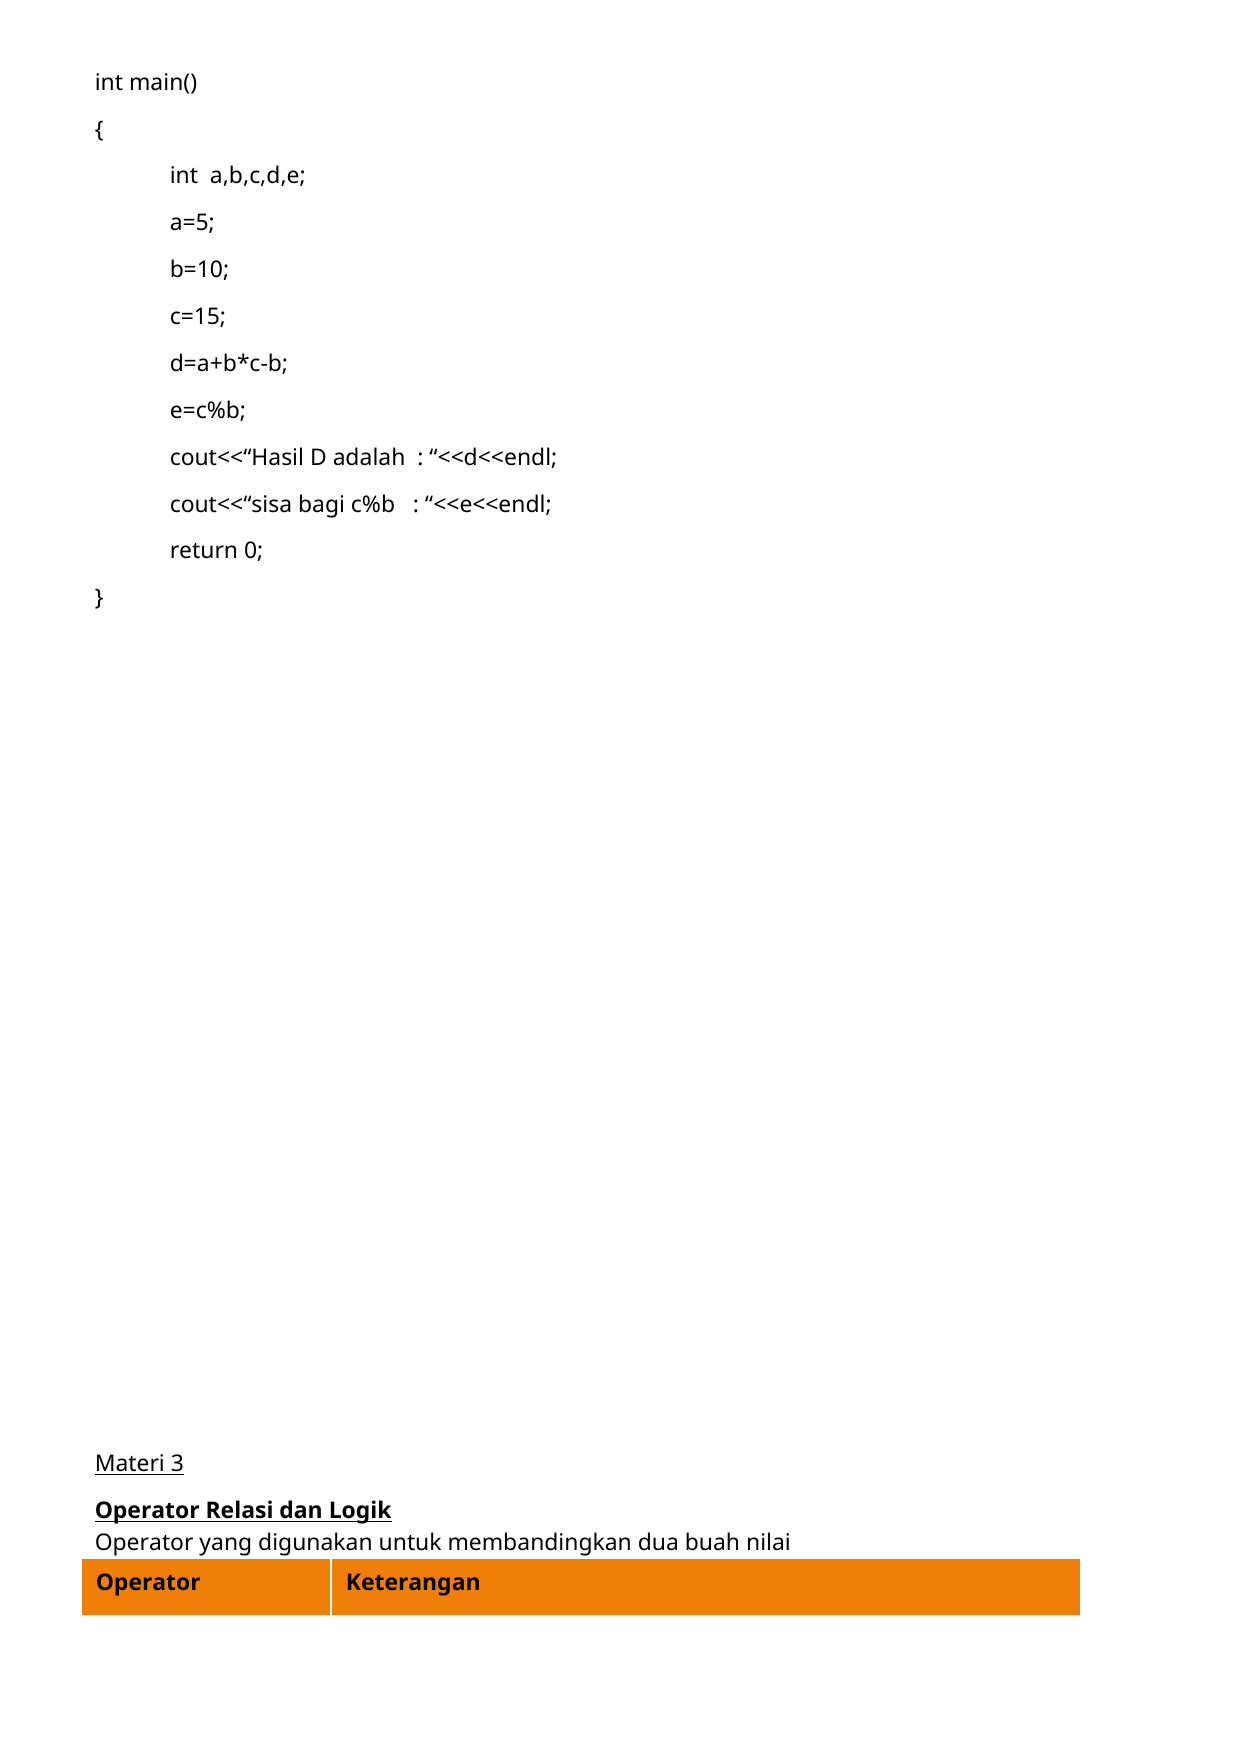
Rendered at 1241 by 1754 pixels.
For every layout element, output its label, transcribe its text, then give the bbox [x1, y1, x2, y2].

text return 0; [94, 534, 1128, 566]
text } [94, 581, 1128, 612]
text { [94, 112, 1128, 144]
text c=15; [94, 300, 1128, 331]
text cout<<“sisa bagi c%b : “<<e<<endl; [94, 487, 1128, 519]
text a=5; [94, 206, 1128, 237]
text int main() [94, 66, 1128, 97]
table_header Keterangan [332, 1559, 1080, 1615]
text cout<<“Hasil D adalah : “<<d<<endl; [94, 441, 1128, 472]
table_header Operator [82, 1559, 330, 1615]
text Operator Relasi dan Logik [94, 1494, 1128, 1525]
text e=c%b; [94, 394, 1128, 425]
text Operator yang digunakan untuk membandingkan dua buah nilai [94, 1525, 1128, 1557]
text d=a+b*c-b; [94, 347, 1128, 378]
text b=10; [94, 253, 1128, 284]
text Materi 3 [94, 1447, 1128, 1478]
text int a,b,c,d,e; [94, 159, 1128, 191]
